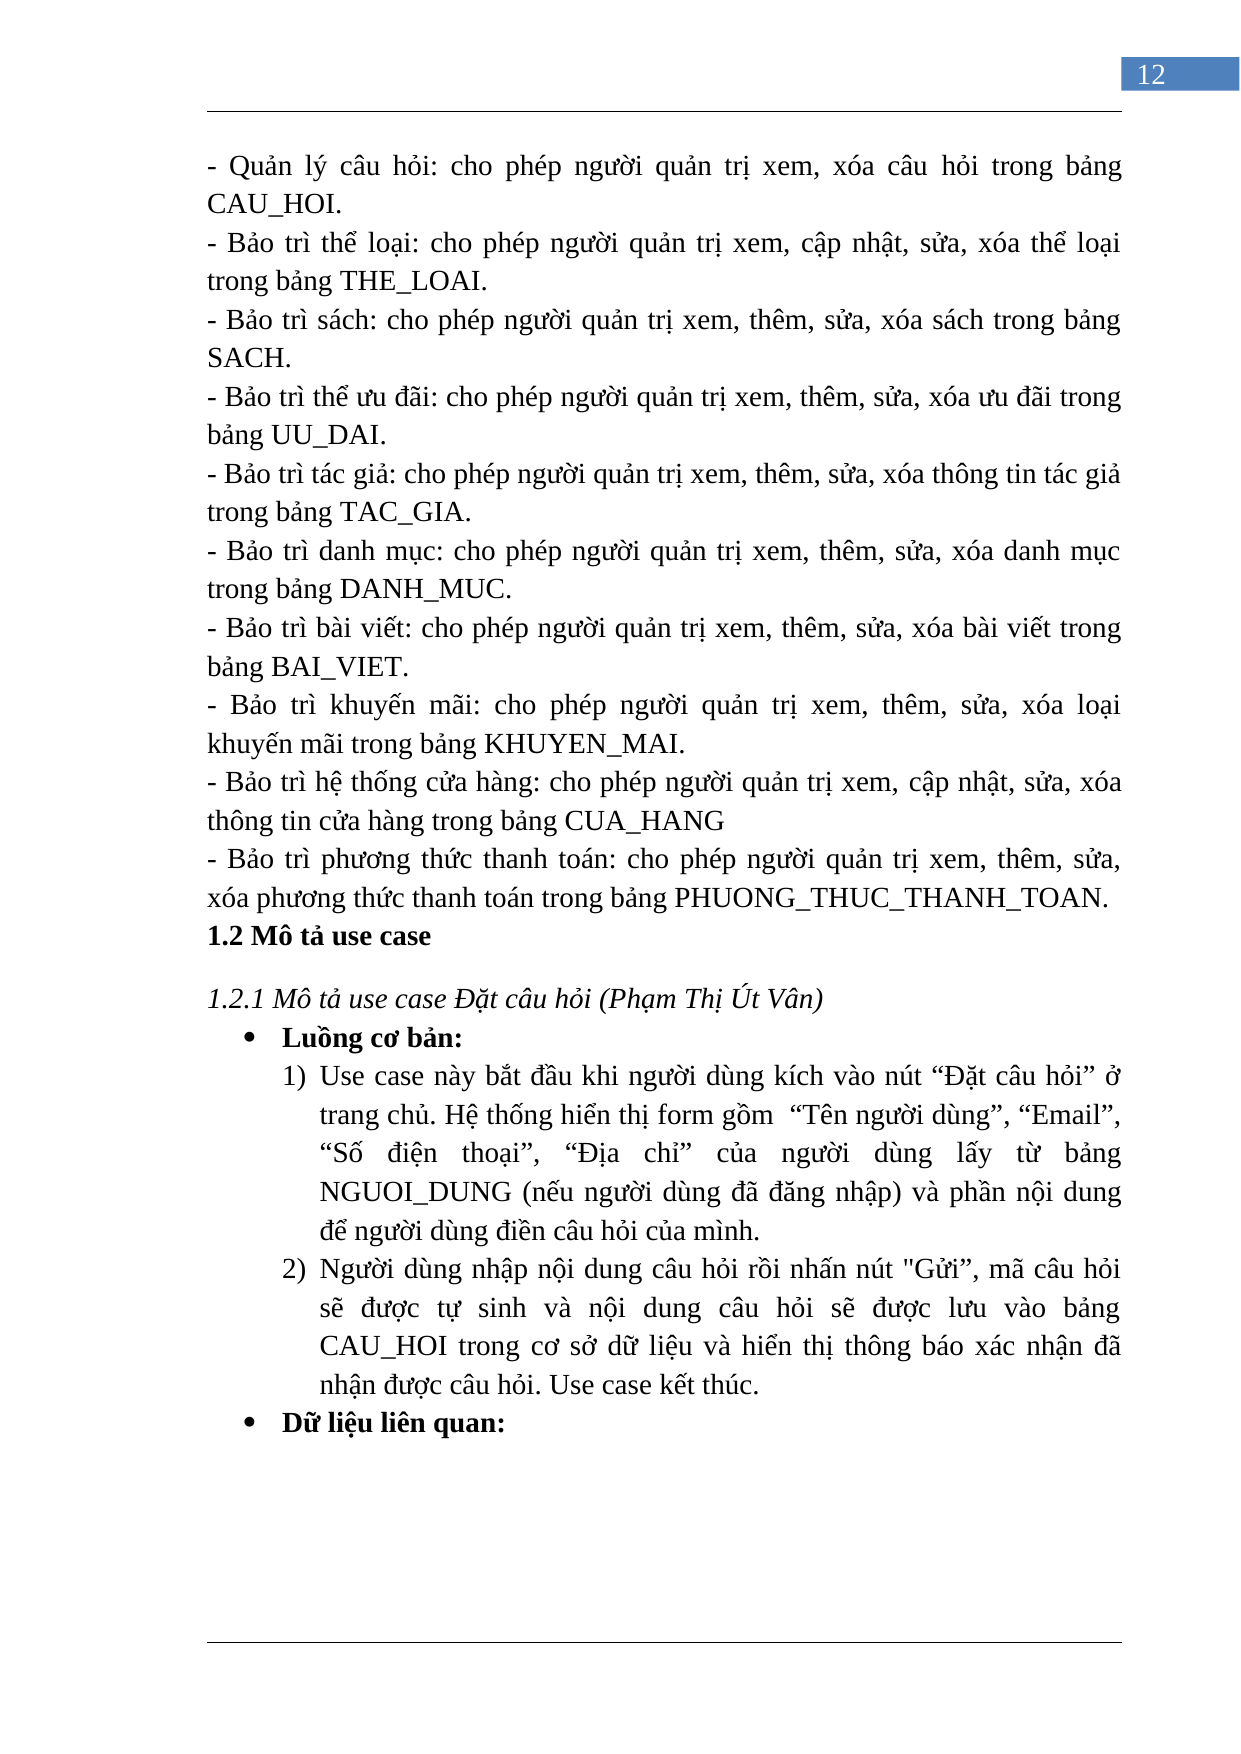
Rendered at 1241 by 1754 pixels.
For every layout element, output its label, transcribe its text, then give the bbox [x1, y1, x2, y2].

text - Bảo trì hệ thống cửa hàng: cho phép người quản trị xem, cập nhật, sửa, xóa thông tin cửa hàng trong bảng CUA_HANG [207, 764, 1122, 836]
text - Bảo trì sách: cho phép người quản trị xem, thêm, sửa, xóa sách trong bảng SACH. [207, 302, 1122, 374]
text - Bảo trì thể ưu đãi: cho phép người quản trị xem, thêm, sửa, xóa ưu đãi trong bảng UU_DAI. [207, 379, 1122, 451]
text - Bảo trì thể loại: cho phép người quản trị xem, cập nhật, sửa, xóa thể loại trong bảng THE_LOAI. [207, 225, 1122, 297]
subtitle 1.2.1 Mô tả use case Đặt câu hỏi (Phạm Thị Út Vân) [207, 981, 1122, 1015]
text - Quản lý câu hỏi: cho phép người quản trị xem, xóa câu hỏi trong bảng CAU_HOI. [207, 148, 1122, 220]
list Use case này bắt đầu khi người dùng kích vào nút “Đặt câu hỏi” ở trang chủ. Hệ thống hiển thị form gồm “Tên người dùng”, “Email”, “Số điện thoại”, “Địa chỉ” của người dùng lấy từ bảng NGUOI_DUNG (nếu người dùng đã đăng nhập) và phần nội dung để người dùng điền câu hỏi của mình. [282, 1058, 1122, 1246]
list Dữ liệu liên quan: [244, 1405, 1122, 1439]
text - Bảo trì tác giả: cho phép người quản trị xem, thêm, sửa, xóa thông tin tác giả trong bảng TAC_GIA. [207, 456, 1122, 528]
subtitle 1.2 Mô tả use case [207, 918, 1122, 952]
text - Bảo trì danh mục: cho phép người quản trị xem, thêm, sửa, xóa danh mục trong bảng DANH_MUC. [207, 533, 1122, 605]
text - Bảo trì khuyến mãi: cho phép người quản trị xem, thêm, sửa, xóa loại khuyến mãi trong bảng KHUYEN_MAI. [207, 687, 1122, 759]
text - Bảo trì bài viết: cho phép người quản trị xem, thêm, sửa, xóa bài viết trong bảng BAI_VIET. [207, 610, 1122, 682]
text - Bảo trì phương thức thanh toán: cho phép người quản trị xem, thêm, sửa, xóa phương thức thanh toán trong bảng PHUONG_THUC_THANH_TOAN. [207, 841, 1122, 913]
list Luồng cơ bản: [244, 1020, 1122, 1053]
list Người dùng nhập nội dung câu hỏi rồi nhấn nút "Gửi”, mã câu hỏi sẽ được tự sinh và nội dung câu hỏi sẽ được lưu vào bảng CAU_HOI trong cơ sở dữ liệu và hiển thị thông báo xác nhận đã nhận được câu hỏi. Use case kết thúc. [282, 1251, 1122, 1400]
